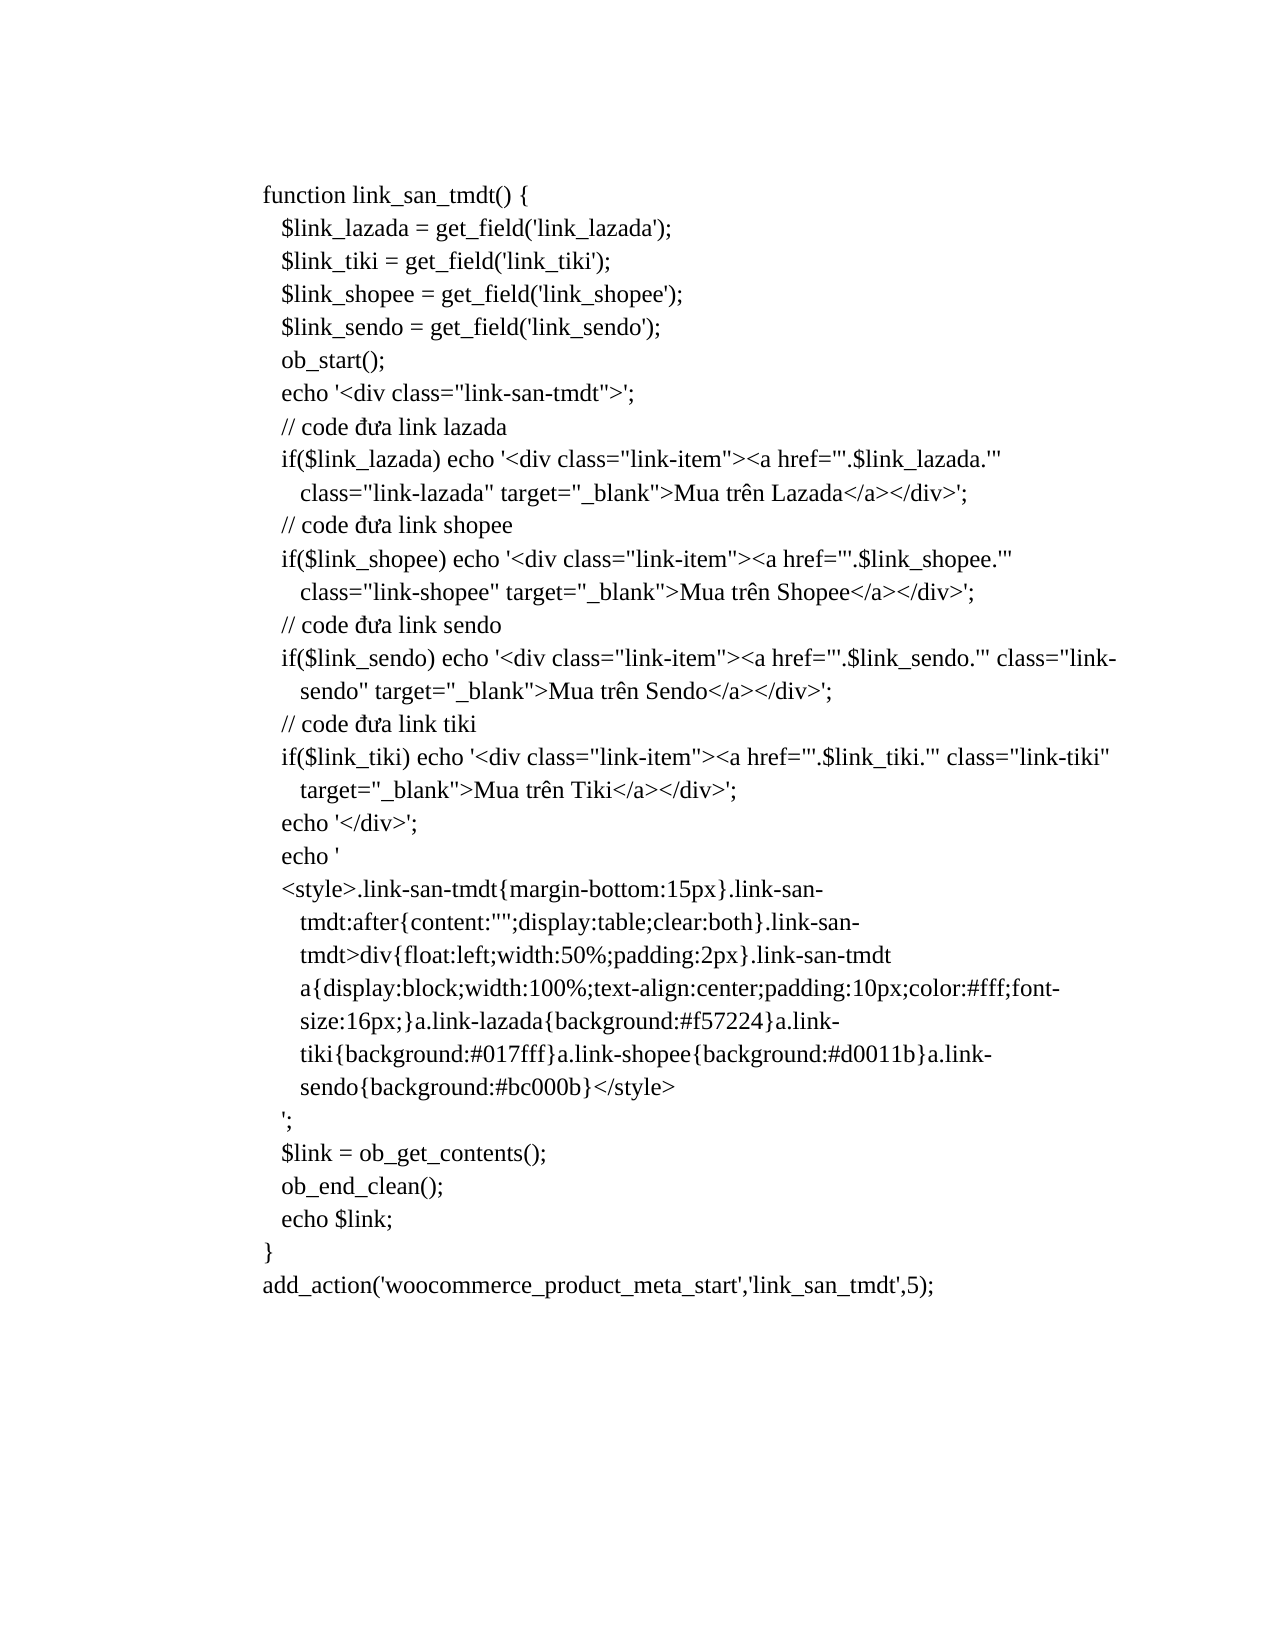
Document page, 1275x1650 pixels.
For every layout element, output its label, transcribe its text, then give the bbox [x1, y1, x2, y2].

text if($link_tiki) echo '<div class="link-item"><a href="'.$link_tiki.'" class="link-tiki" target="_blank">Mua trên Tiki</a></div>'; [262, 742, 1125, 803]
text echo $link; [262, 1204, 1125, 1233]
text if($link_shopee) echo '<div class="link-item"><a href="'.$link_shopee.'" class="link-shopee" target="_blank">Mua trên Shopee</a></div>'; [262, 544, 1125, 605]
text '; [262, 1105, 1125, 1134]
text if($link_lazada) echo '<div class="link-item"><a href="'.$link_lazada.'" class="link-lazada" target="_blank">Mua trên Lazada</a></div>'; [262, 444, 1125, 506]
text ob_start(); [262, 346, 1125, 374]
text add_action('woocommerce_product_meta_start','link_san_tmdt',5); [262, 1270, 1125, 1299]
text // code đưa link tiki [262, 709, 1125, 737]
text // code đưa link sendo [262, 610, 1125, 638]
text echo '</div>'; [262, 808, 1125, 837]
text } [262, 1237, 1125, 1266]
text if($link_sendo) echo '<div class="link-item"><a href="'.$link_sendo.'" class="link-sendo" target="_blank">Mua trên Sendo</a></div>'; [262, 643, 1125, 704]
text $link_lazada = get_field('link_lazada'); [262, 213, 1125, 242]
text $link_sendo = get_field('link_sendo'); [262, 312, 1125, 341]
text // code đưa link lazada [262, 412, 1125, 440]
text ob_end_clean(); [262, 1171, 1125, 1200]
text $link_tiki = get_field('link_tiki'); [262, 246, 1125, 275]
text function link_san_tmdt() { [262, 180, 1125, 209]
text <style>.link-san-tmdt{margin-bottom:15px}.link-san-tmdt:after{content:"";display:table;clear:both}.link-san-tmdt>div{float:left;width:50%;padding:2px}.link-san-tmdt a{display:block;width:100%;text-align:center;padding:10px;color:#fff;font-size:16px;}a.link-lazada{background:#f57224}a.link-tiki{background:#017fff}a.link-shopee{background:#d0011b}a.link-sendo{background:#bc000b}</style> [262, 874, 1125, 1101]
text echo '<div class="link-san-tmdt">'; [262, 378, 1125, 407]
text echo ' [262, 841, 1125, 869]
text $link = ob_get_contents(); [262, 1138, 1125, 1167]
text $link_shopee = get_field('link_shopee'); [262, 279, 1125, 308]
text // code đưa link shopee [262, 511, 1125, 539]
